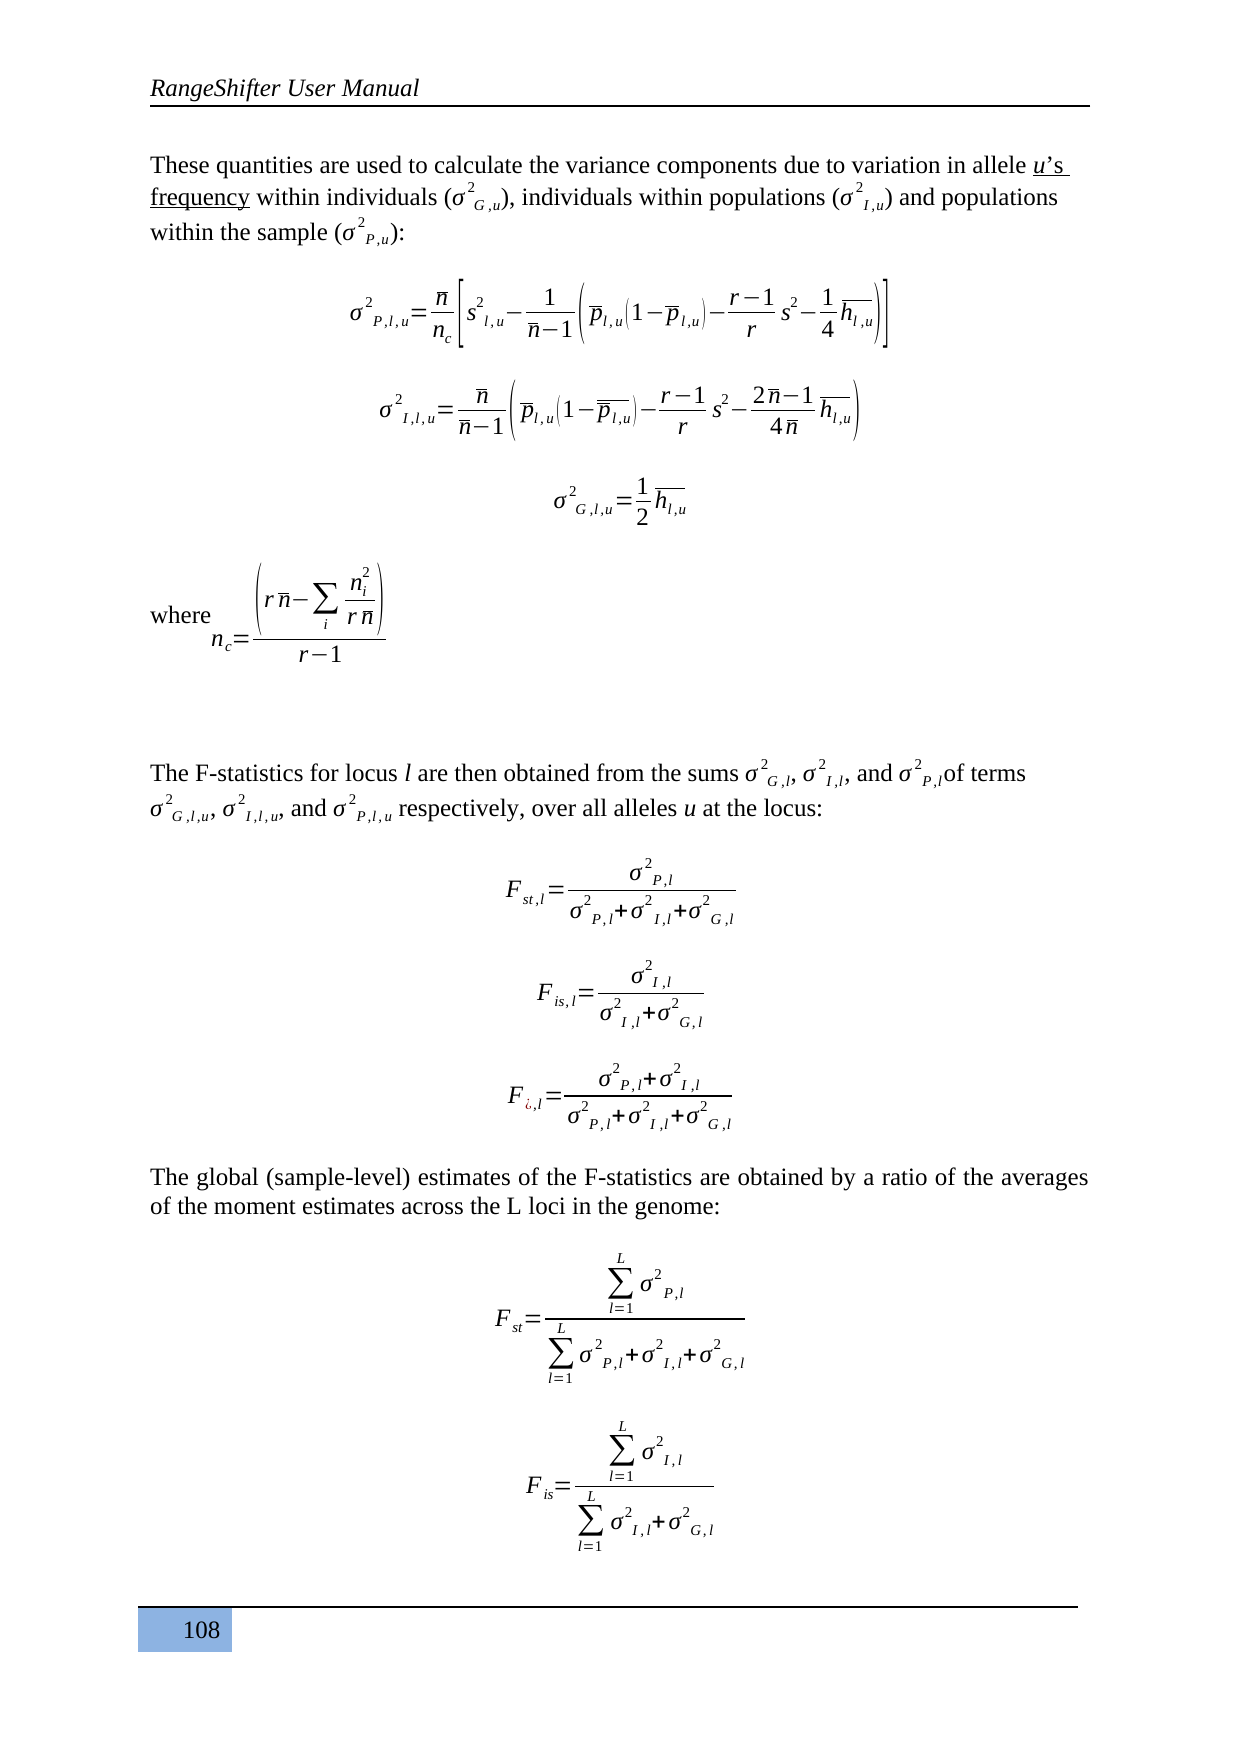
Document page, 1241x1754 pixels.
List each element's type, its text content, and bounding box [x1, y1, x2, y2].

text These quantities are used to calculate the variance components due to variation in allele u’s frequency within individuals (), individuals within populations () and populations within the sample (): [150, 150, 1090, 248]
text The F-statistics for locus l are then obtained from the sums , , and of terms , , and respectively, over all alleles u at the locus: [150, 755, 1090, 825]
text The global (sample-level) estimates of the F-statistics are obtained by a ratio of the averages of the moment estimates across the L loci in the genome: [150, 1162, 1090, 1220]
text where [150, 561, 1090, 668]
